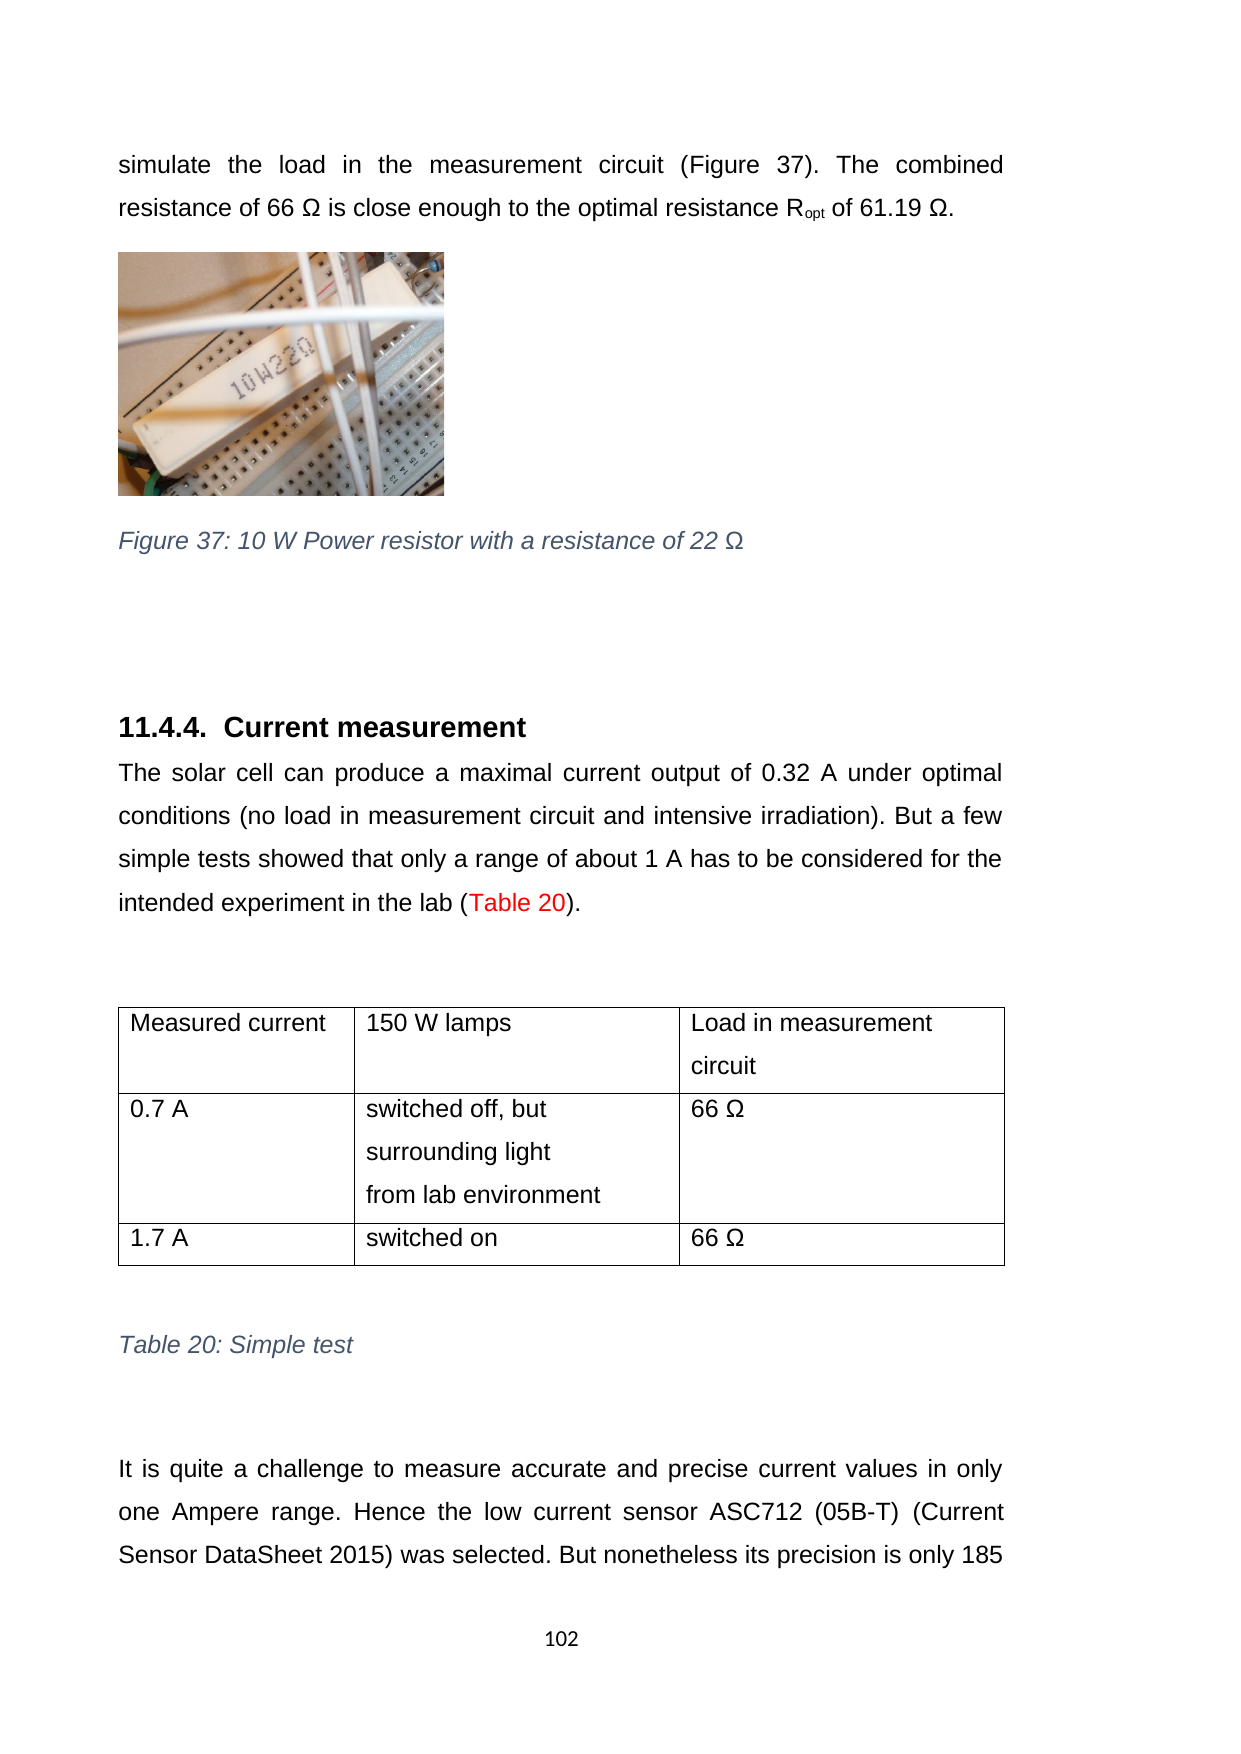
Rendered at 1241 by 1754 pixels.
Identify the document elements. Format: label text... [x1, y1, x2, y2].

table_cell 1.7 A [119, 1224, 354, 1265]
picture [118, 252, 445, 496]
table_cell 66 Ω [680, 1094, 1004, 1222]
table_cell 66 Ω [680, 1224, 1004, 1265]
table_header 150 W lamps [355, 1008, 679, 1093]
text The solar cell can produce a maximal current output of 0.32 A under optimal conditions (no load in measurement circuit and intensive irradiation). But a few simple tests showed that only a range of about 1 A has to be considered for the intended experiment in the lab (Table 20). [118, 758, 1004, 916]
table_cell 0.7 A [119, 1094, 354, 1222]
subtitle 11.4.4. Current measurement [118, 709, 1004, 743]
text Table 20: Simple test [118, 1330, 1004, 1359]
text Figure 37: 10 W Power resistor with a resistance of 22 Ω [118, 526, 1004, 555]
table_header Load in measurement circuit [680, 1008, 1004, 1093]
table_cell switched on [355, 1224, 679, 1265]
table_header Measured current [119, 1008, 354, 1093]
table_cell switched off, but surrounding light from lab environment [355, 1094, 679, 1222]
